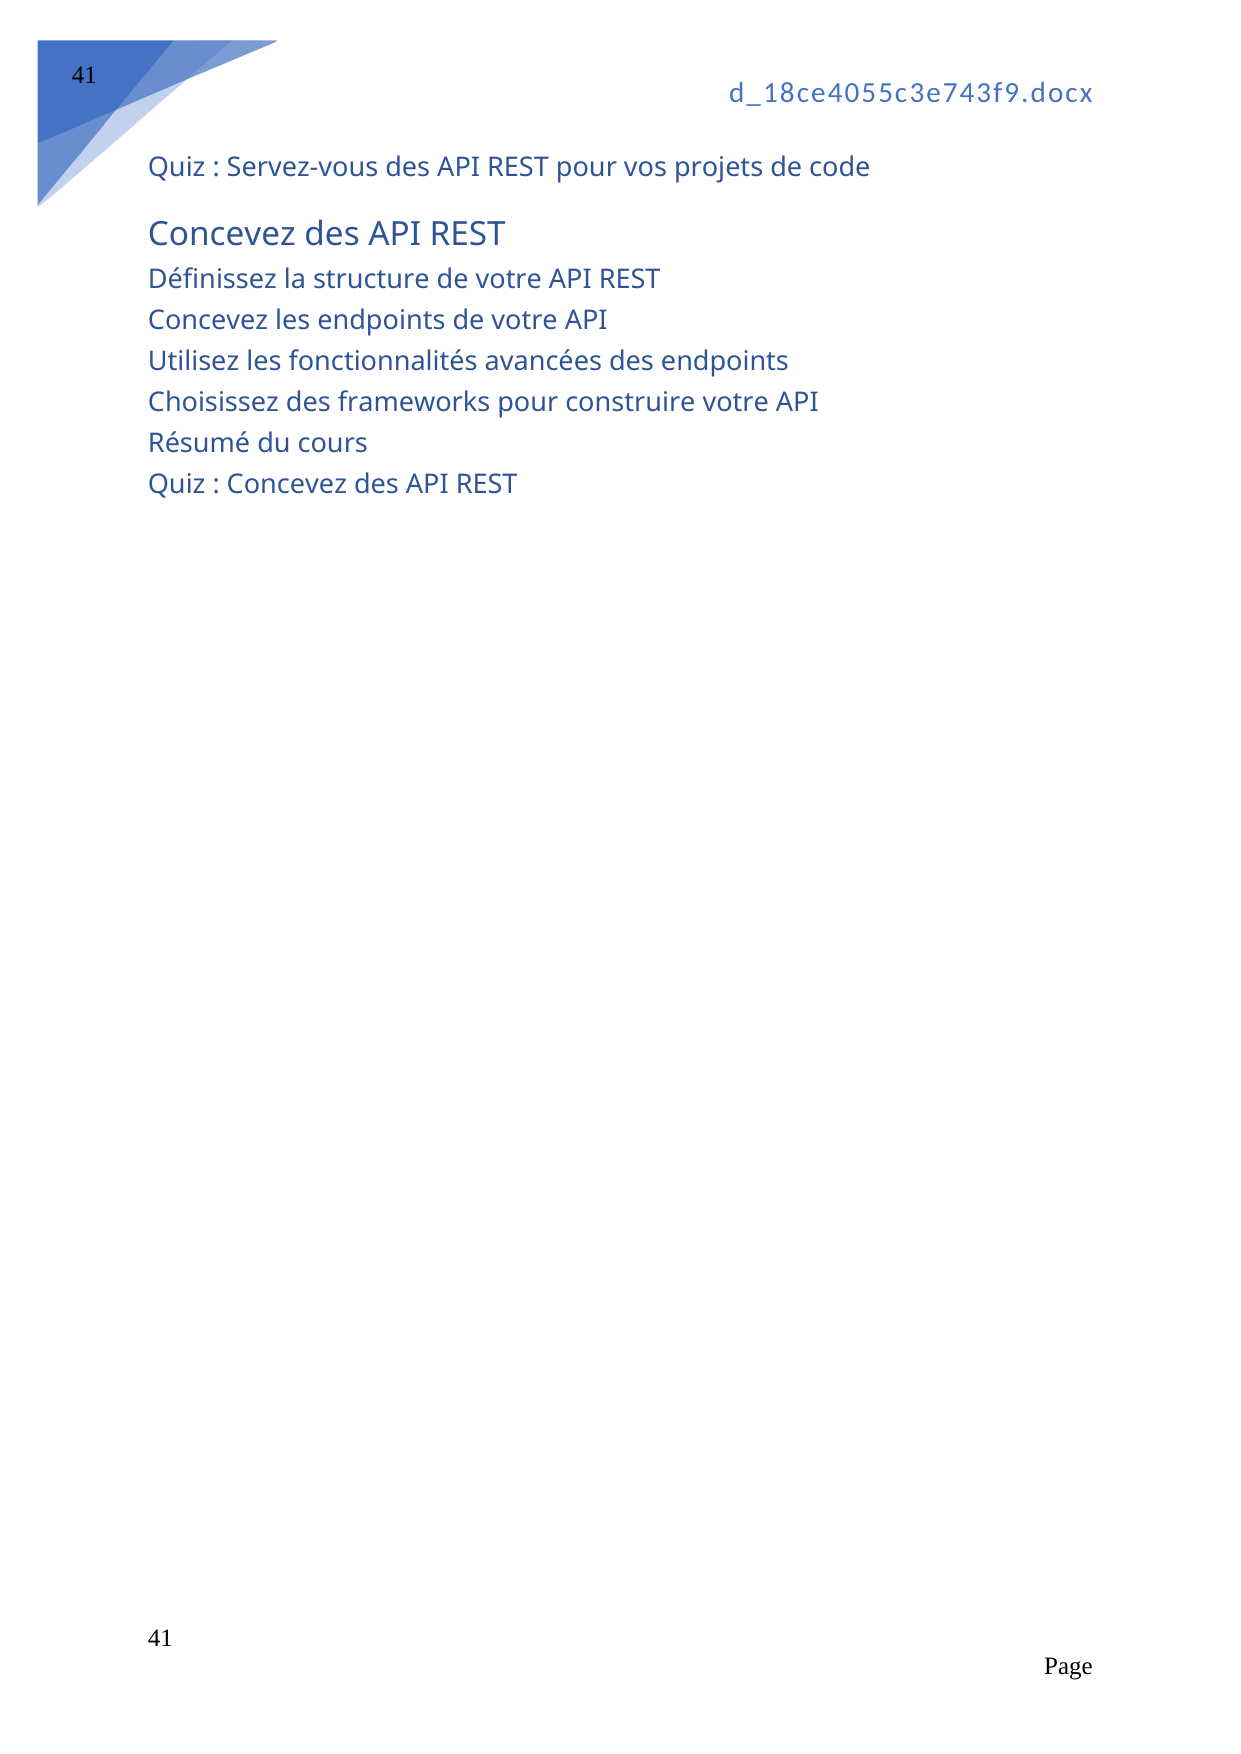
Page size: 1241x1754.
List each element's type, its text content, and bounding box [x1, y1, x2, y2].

subtitle Utilisez les fonctionnalités avancées des endpoints [148, 341, 1093, 378]
subtitle Définissez la structure de votre API REST [148, 259, 1093, 296]
subtitle Choisissez des frameworks pour construire votre API [148, 382, 1093, 419]
subtitle Quiz : Servez-vous des API REST pour vos projets de code [148, 148, 1093, 184]
subtitle Quiz : Concevez des API REST [148, 464, 1093, 501]
subtitle Concevez des API REST [148, 209, 1093, 255]
picture [37, 40, 279, 209]
subtitle Résumé du cours [148, 423, 1093, 460]
subtitle Concevez les endpoints de votre API [148, 300, 1093, 337]
